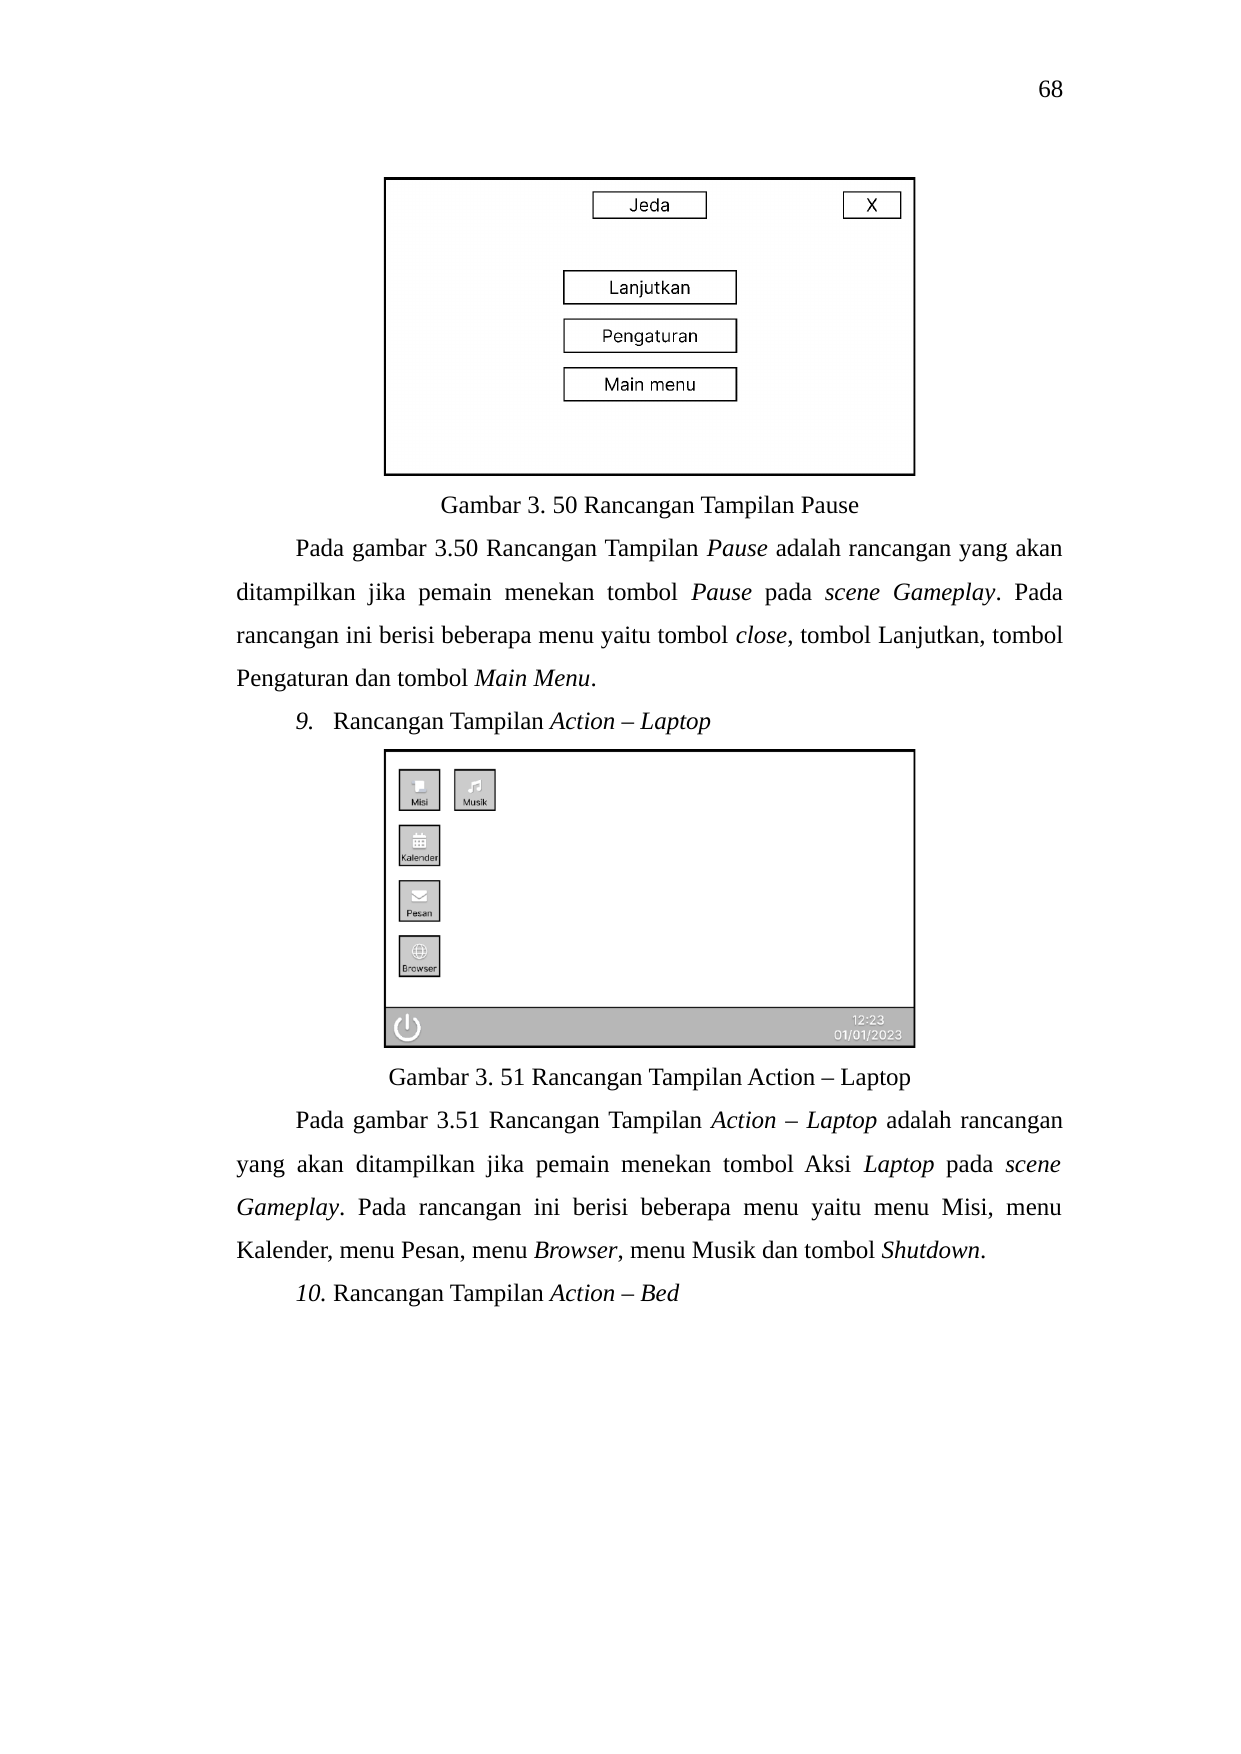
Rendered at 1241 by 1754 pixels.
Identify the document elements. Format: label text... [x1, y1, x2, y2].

picture [383, 177, 916, 476]
list Rancangan Tampilan Action – Bed [295, 1278, 1063, 1307]
text Gambar 3. 51 Rancangan Tampilan Action – Laptop [236, 1062, 1063, 1091]
text Pada gambar 3.51 Rancangan Tampilan Action – Laptop adalah rancangan yang akan ditampilkan jika pemain menekan tombol Aksi Laptop pada scene Gameplay. Pada rancangan ini berisi beberapa menu yaitu menu Misi, menu Kalender, menu Pesan, menu Browser, menu Musik dan tombol Shutdown. [236, 1106, 1063, 1264]
picture [383, 749, 916, 1048]
text Gambar 3. 50 Rancangan Tampilan Pause [236, 490, 1063, 519]
list Rancangan Tampilan Action – Laptop [295, 706, 1063, 735]
text Pada gambar 3.50 Rancangan Tampilan Pause adalah rancangan yang akan ditampilkan jika pemain menekan tombol Pause pada scene Gameplay. Pada rancangan ini berisi beberapa menu yaitu tombol close, tombol Lanjutkan, tombol Pengaturan dan tombol Main Menu. [236, 533, 1063, 692]
